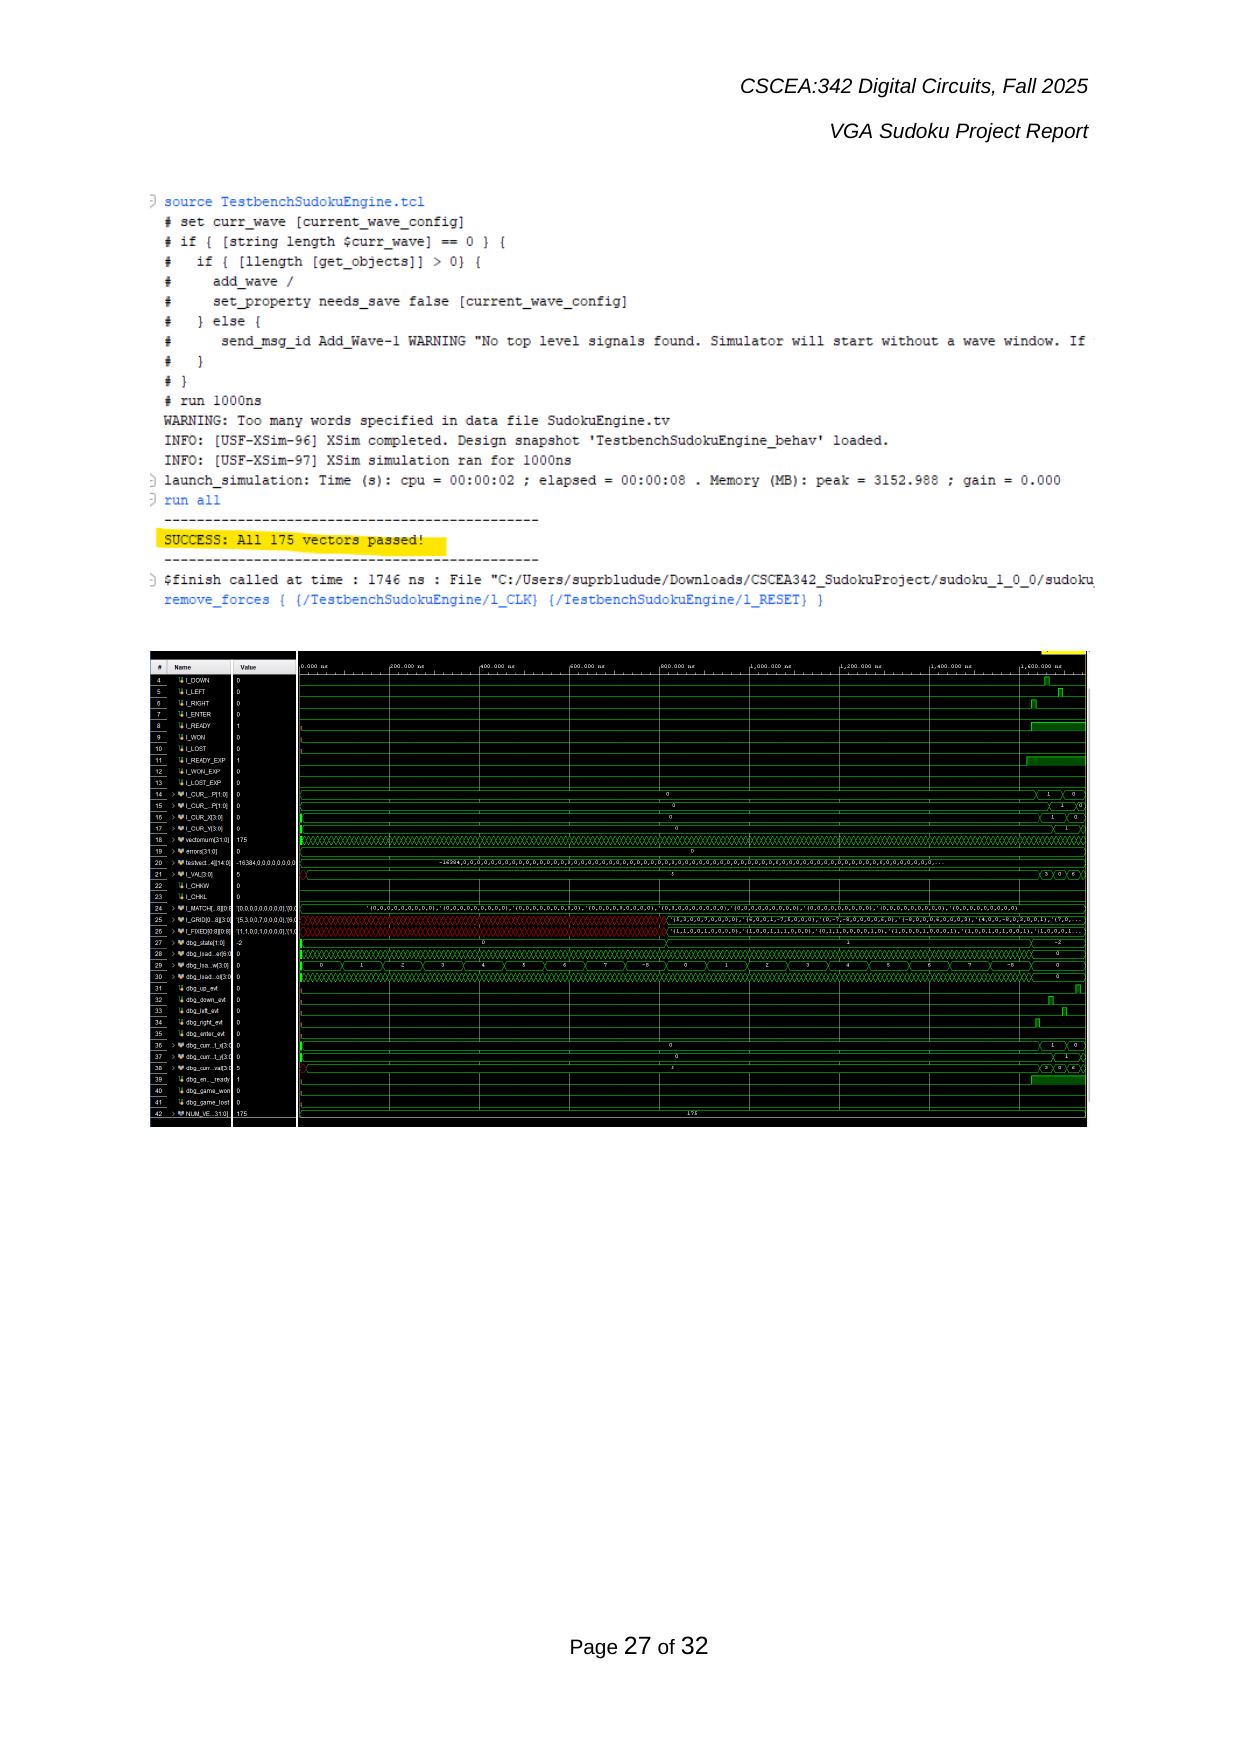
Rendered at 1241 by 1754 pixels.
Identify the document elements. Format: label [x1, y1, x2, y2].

picture [150, 192, 1095, 631]
picture [150, 651, 1091, 1127]
